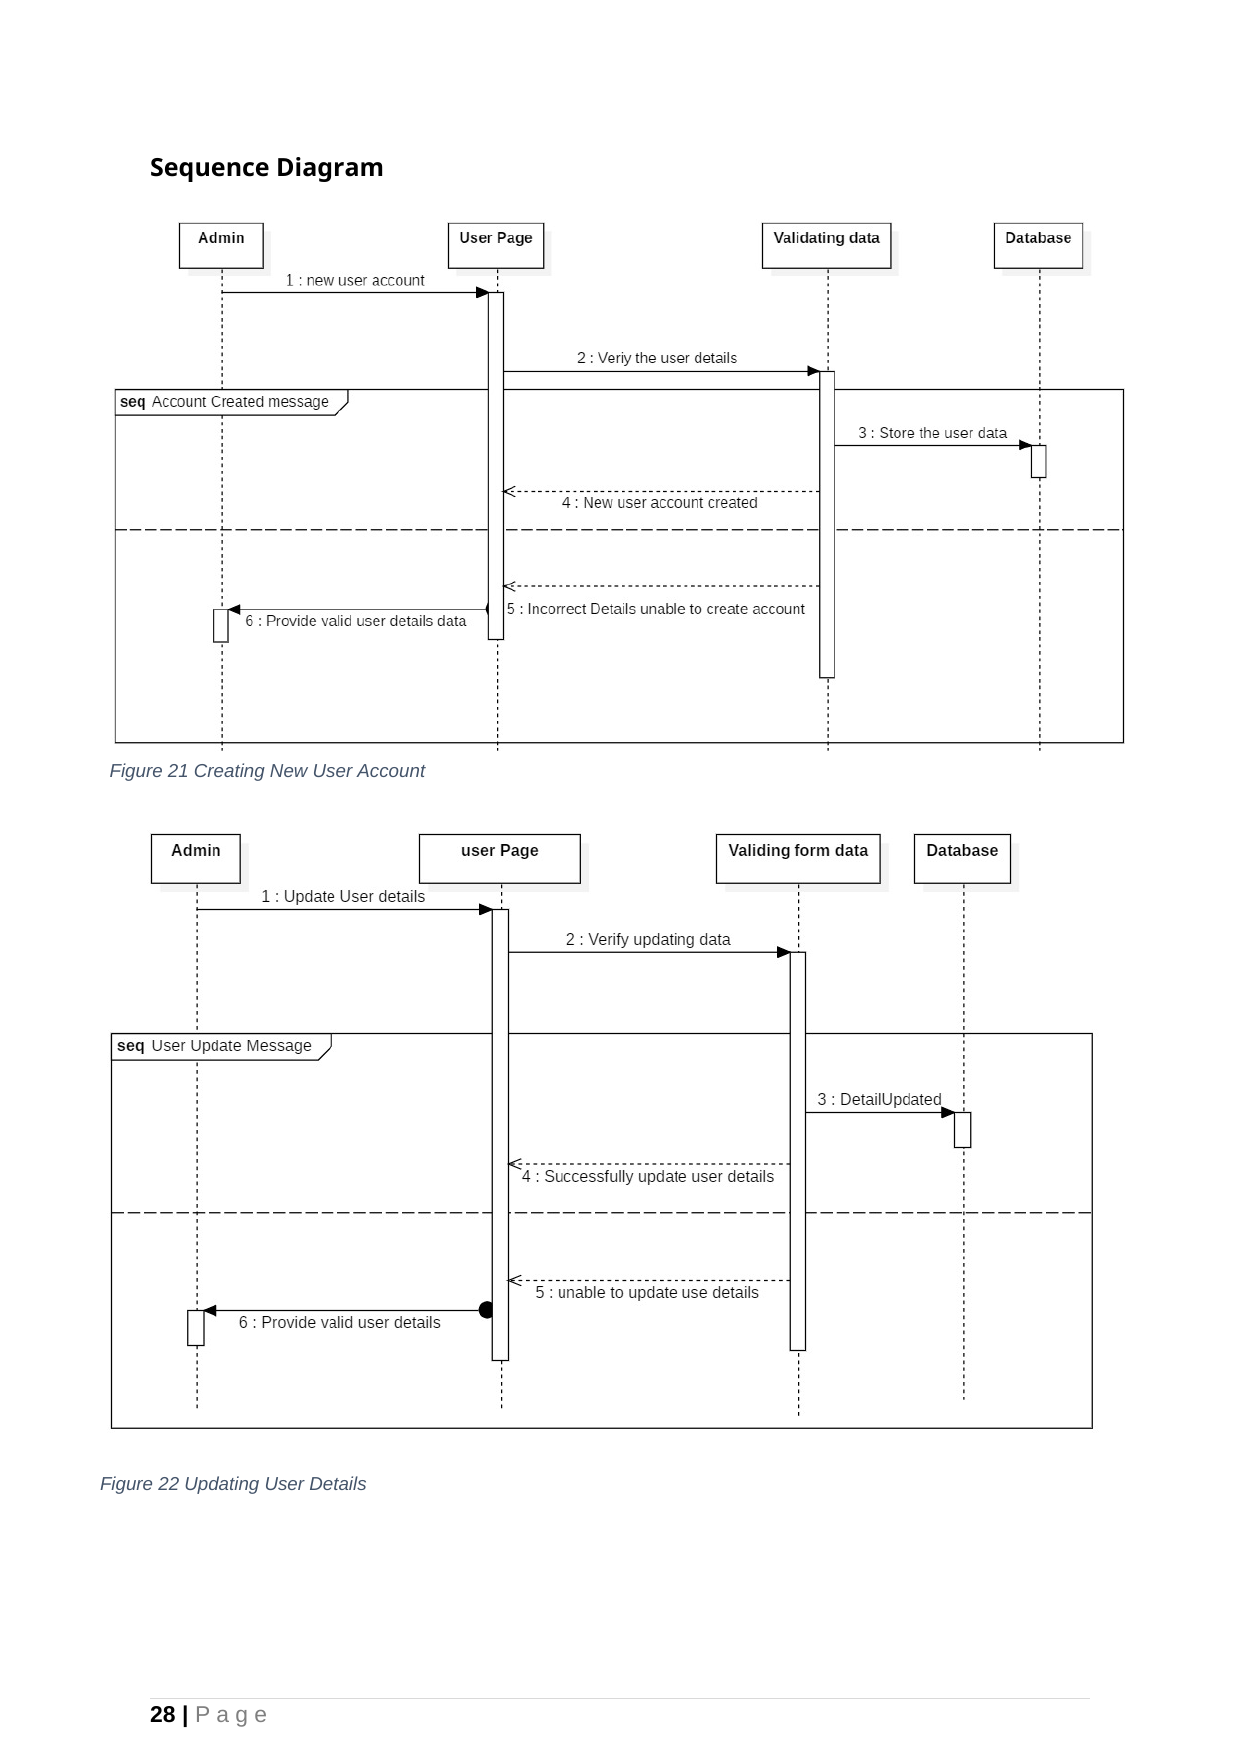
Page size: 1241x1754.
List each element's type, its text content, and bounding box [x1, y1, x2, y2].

picture [103, 211, 1169, 796]
picture [99, 822, 1141, 1472]
subtitle Sequence Diagram [150, 150, 1090, 184]
